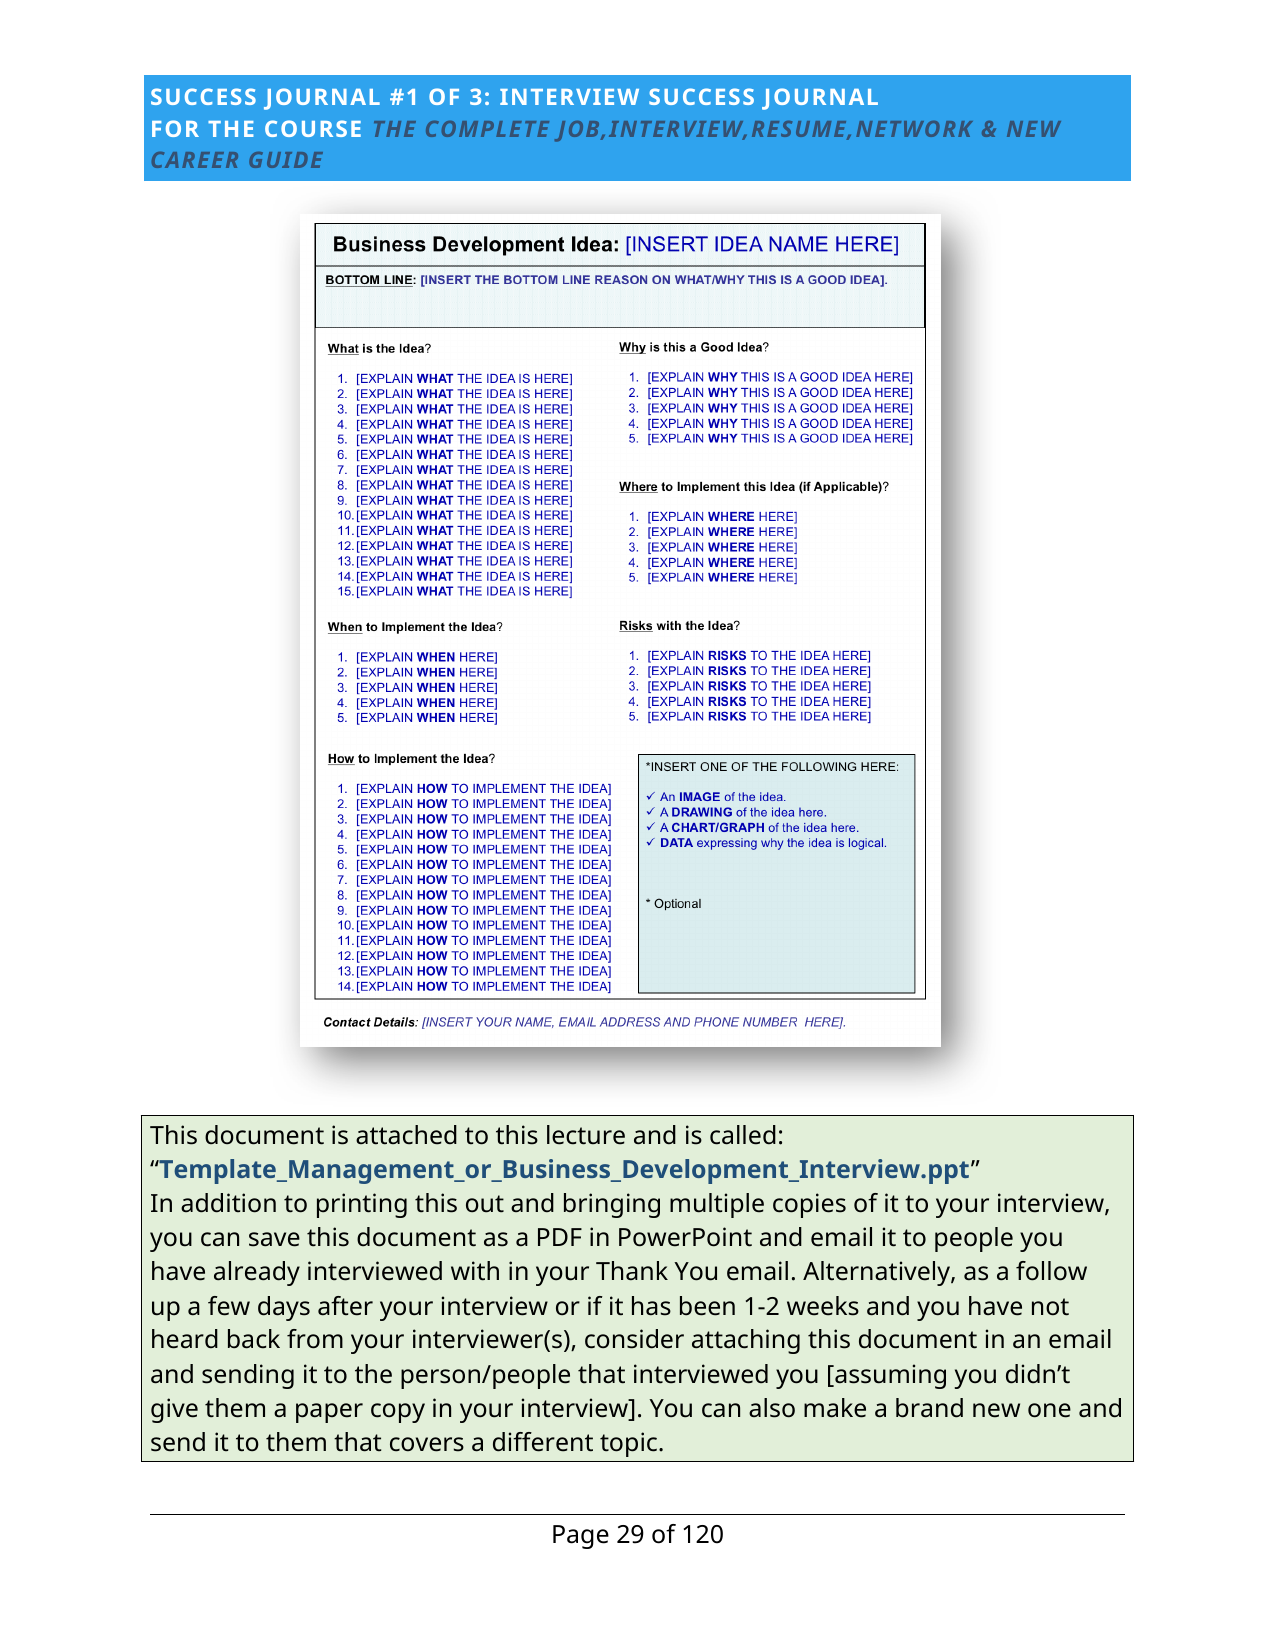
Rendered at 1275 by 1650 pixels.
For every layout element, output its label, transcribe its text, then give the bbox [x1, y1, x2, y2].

picture [300, 214, 941, 1047]
text This document is attached to this lecture and is called: “Template_Management_or_Business_Development_Interview.ppt” In addition to printing this out and bringing multiple copies of it to your interview, you can save this document as a PDF in PowerPoint and email it to people you have already interviewed with in your Thank You email. Alternatively, as a follow up a few days after your interview or if it has been 1-2 weeks and you have not heard back from your interviewer(s), consider attaching this document in an email and sending it to the person/people that interviewed you [assuming you didn’t give them a paper copy in your interview]. You can also make a brand new one and send it to them that covers a different topic. [142, 1116, 1133, 1461]
